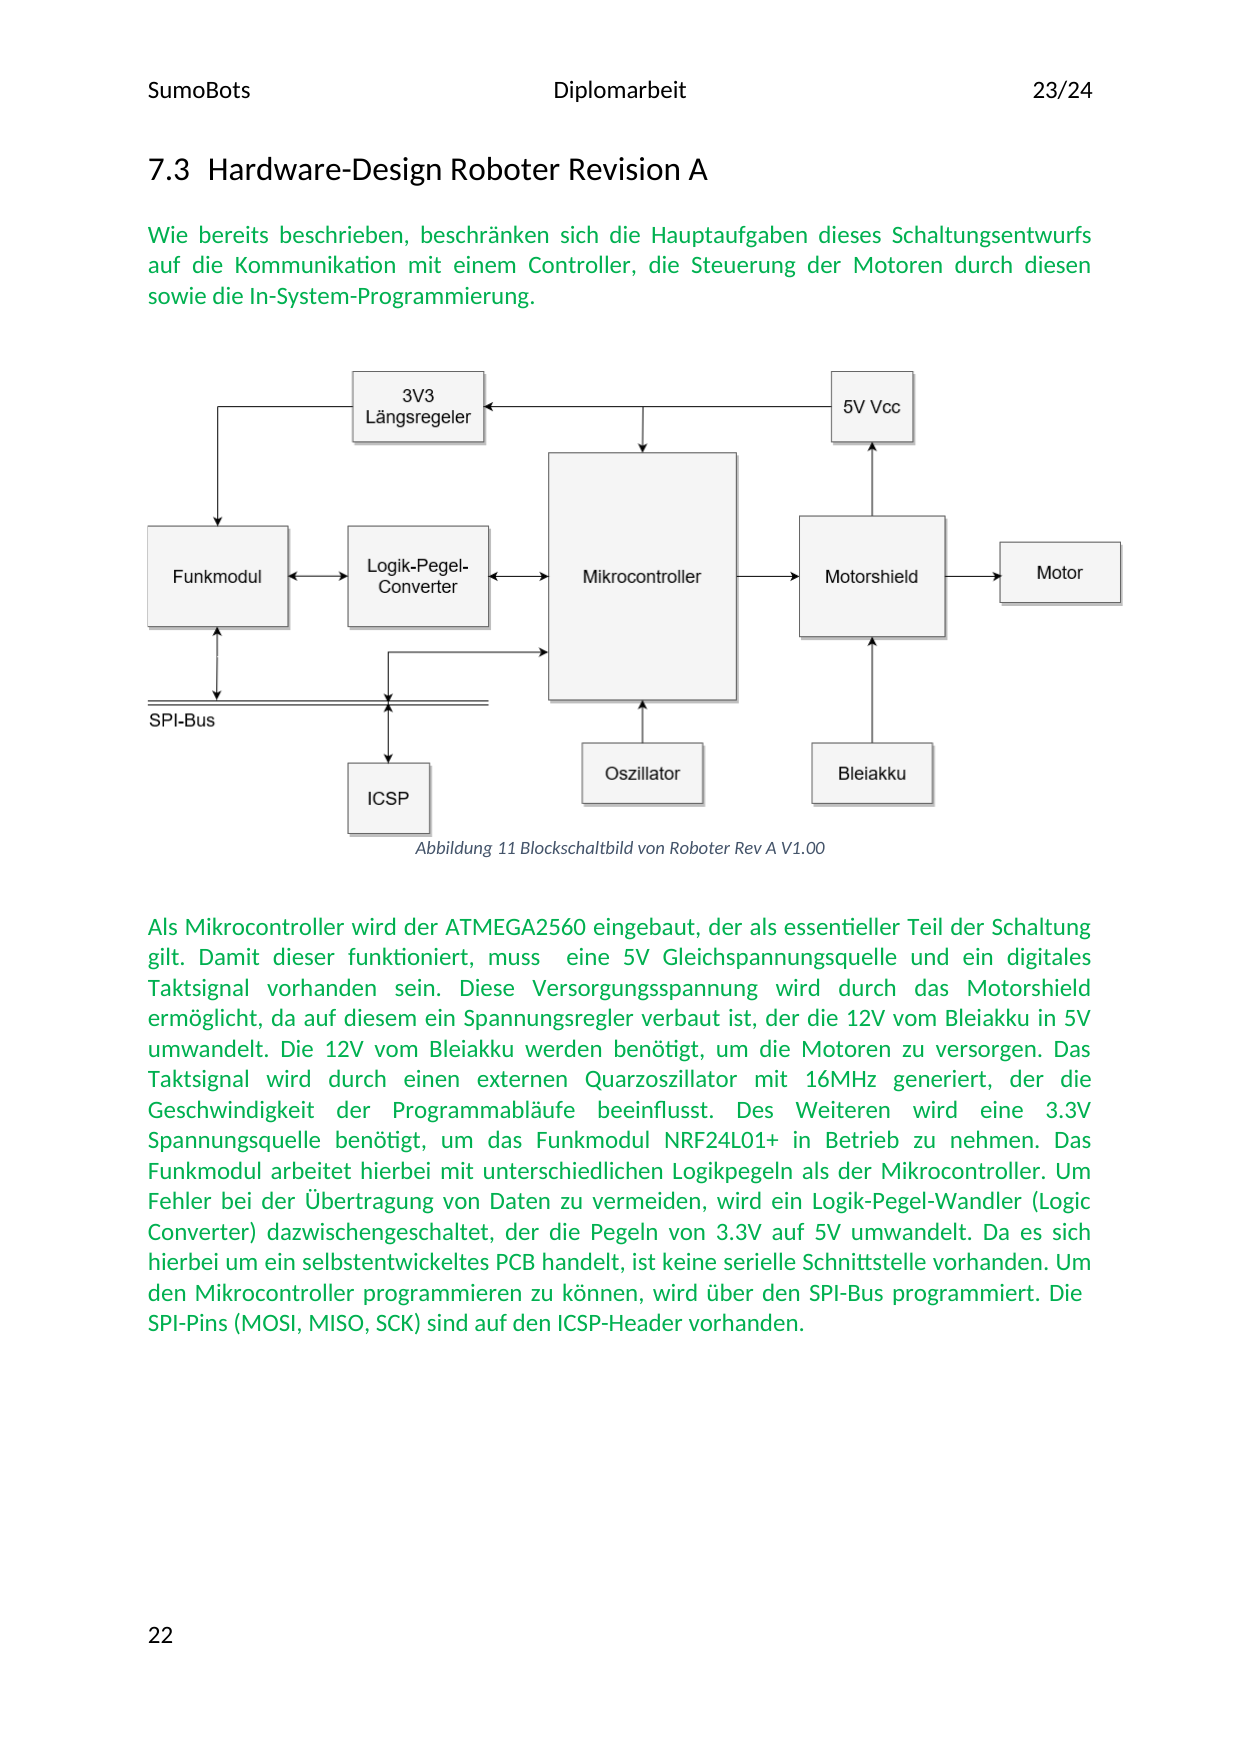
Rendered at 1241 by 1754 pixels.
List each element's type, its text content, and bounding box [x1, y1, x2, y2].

text Als Mikrocontroller wird der ATMEGA2560 eingebaut, der als essentieller Teil der Schaltung gilt. Damit dieser funktioniert, muss eine 5V Gleichspannungsquelle und ein digitales Taktsignal vorhanden sein. Diese Versorgungsspannung wird durch das Motorshield ermöglicht, da auf diesem ein Spannungsregler verbaut ist, der die 12V vom Bleiakku in 5V umwandelt. Die 12V vom Bleiakku werden benötigt, um die Motoren zu versorgen. Das Taktsignal wird durch einen externen Quarzoszillator mit 16MHz generiert, der die Geschwindigkeit der Programmabläufe beeinflusst. Des Weiteren wird eine 3.3V Spannungsquelle benötigt, um das Funkmodul NRF24L01+ in Betrieb zu nehmen. Das Funkmodul arbeitet hierbei mit unterschiedlichen Logikpegeln als der Mikrocontroller. Um Fehler bei der Übertragung von Daten zu vermeiden, wird ein Logik-Pegel-Wandler (Logic Converter) dazwischengeschaltet, der die Pegeln von 3.3V auf 5V umwandelt. Da es sich hierbei um ein selbstentwickeltes PCB handelt, ist keine serielle Schnittstelle vorhanden. Um den Mikrocontroller programmieren zu können, wird über den SPI-Bus programmiert. Die SPI-Pins (MOSI, MISO, SCK) sind auf den ICSP-Header vorhanden. [148, 911, 1093, 1338]
picture [147, 371, 1123, 837]
subtitle Hardware-Design Roboter Revision A [148, 148, 1093, 188]
text Wie bereits beschrieben, beschränken sich die Hauptaufgaben dieses Schaltungsentwurfs auf die Kommunikation mit einem Controller, die Steuerung der Motoren durch diesen sowie die In-System-Programmierung. [148, 219, 1093, 310]
